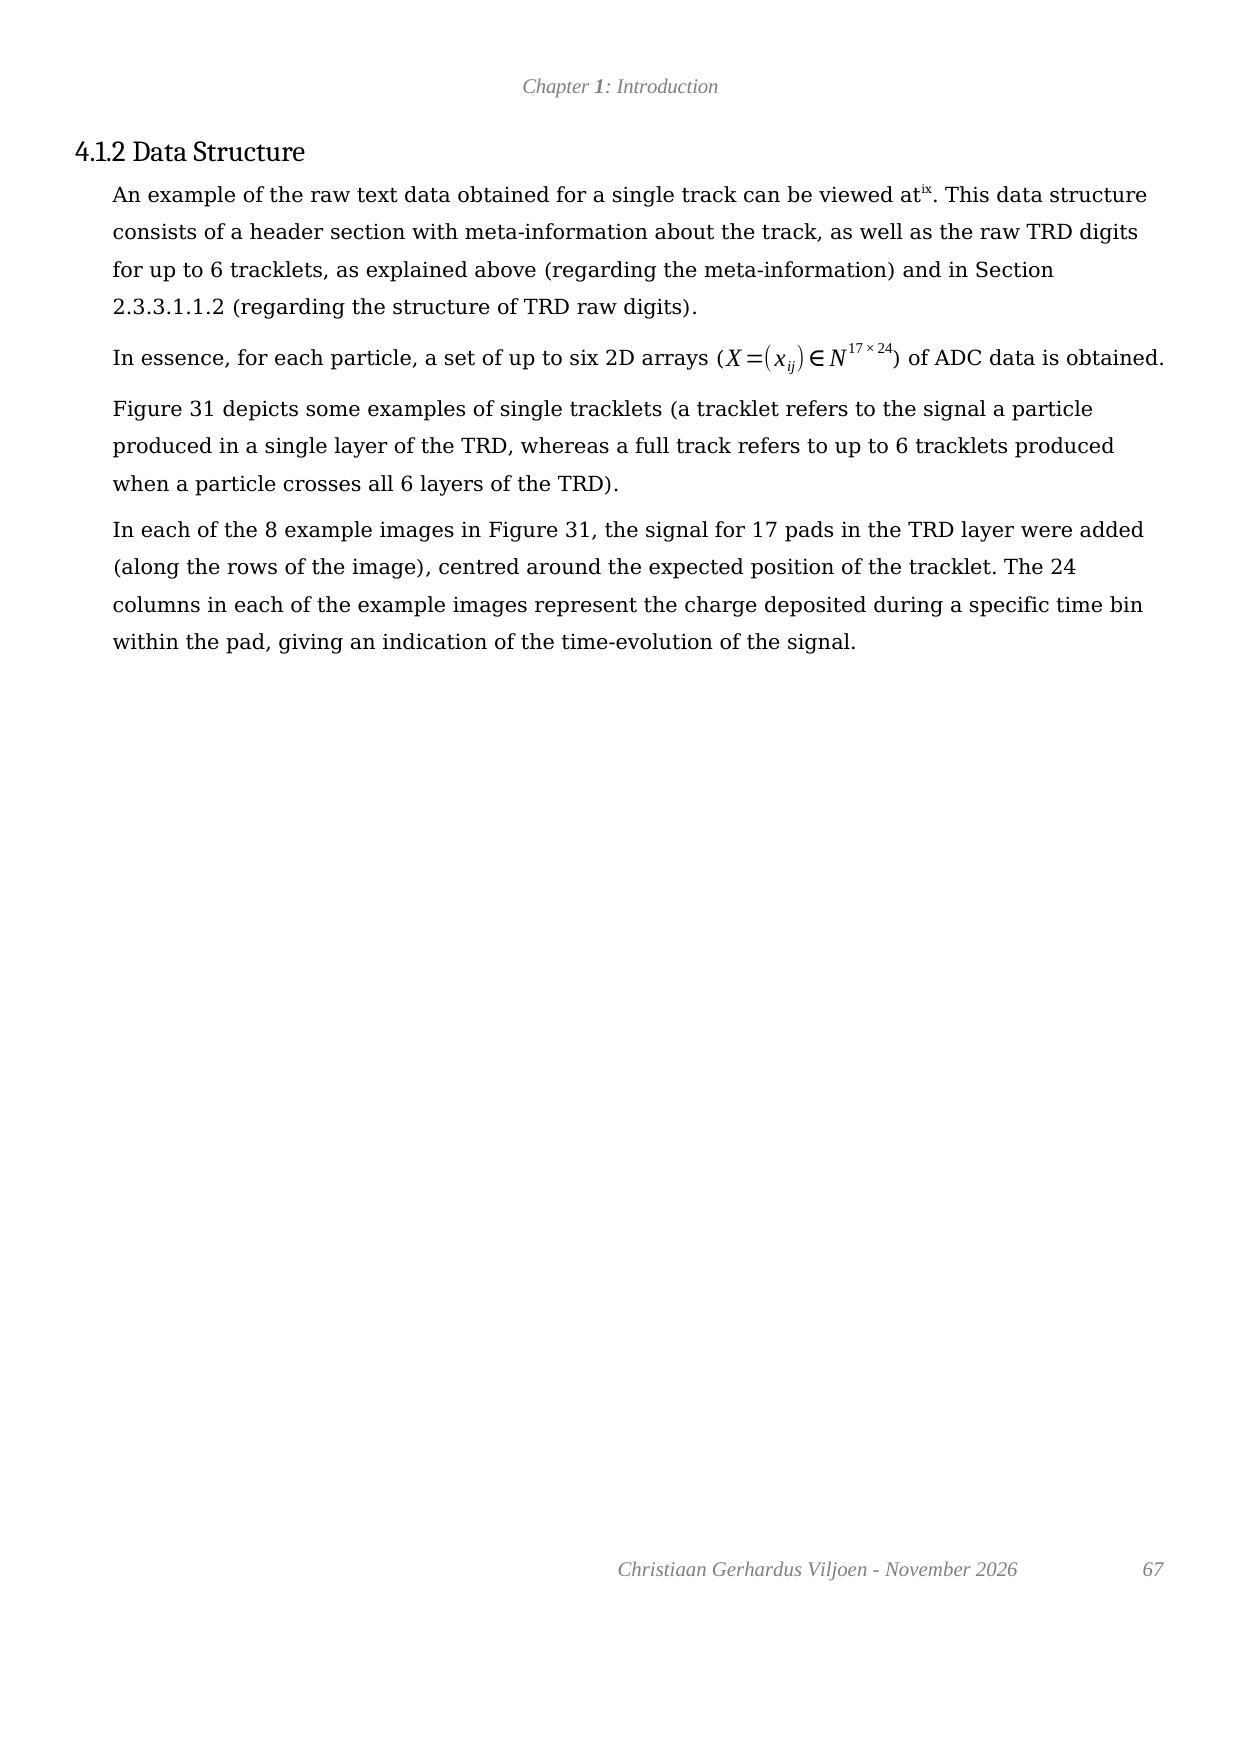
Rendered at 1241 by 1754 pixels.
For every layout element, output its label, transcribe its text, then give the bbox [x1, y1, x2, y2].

text An example of the raw text data obtained for a single track can be viewed at. This data structure consists of a header section with meta-information about the track, as well as the raw TRD digits for up to 6 tracklets, as explained above (regarding the meta-information) and in Section 2.3.3.1.1.2 (regarding the structure of TRD raw digits). [112, 181, 1165, 319]
text In essence, for each particle, a set of up to six 2D arrays () of ADC data is obtained. [112, 340, 1165, 375]
text Figure 31 depicts some examples of single tracklets (a tracklet refers to the signal a particle produced in a single layer of the TRD, whereas a full track refers to up to 6 tracklets produced when a particle crosses all 6 layers of the TRD). [112, 396, 1165, 496]
subtitle Data Structure [75, 135, 1165, 169]
text In each of the 8 example images in Figure 31, the signal for 17 pads in the TRD layer were added (along the rows of the image), centred around the expected position of the tracklet. The 24 columns in each of the example images represent the charge deposited during a specific time bin within the pad, giving an indication of the time-evolution of the signal. [112, 516, 1165, 654]
